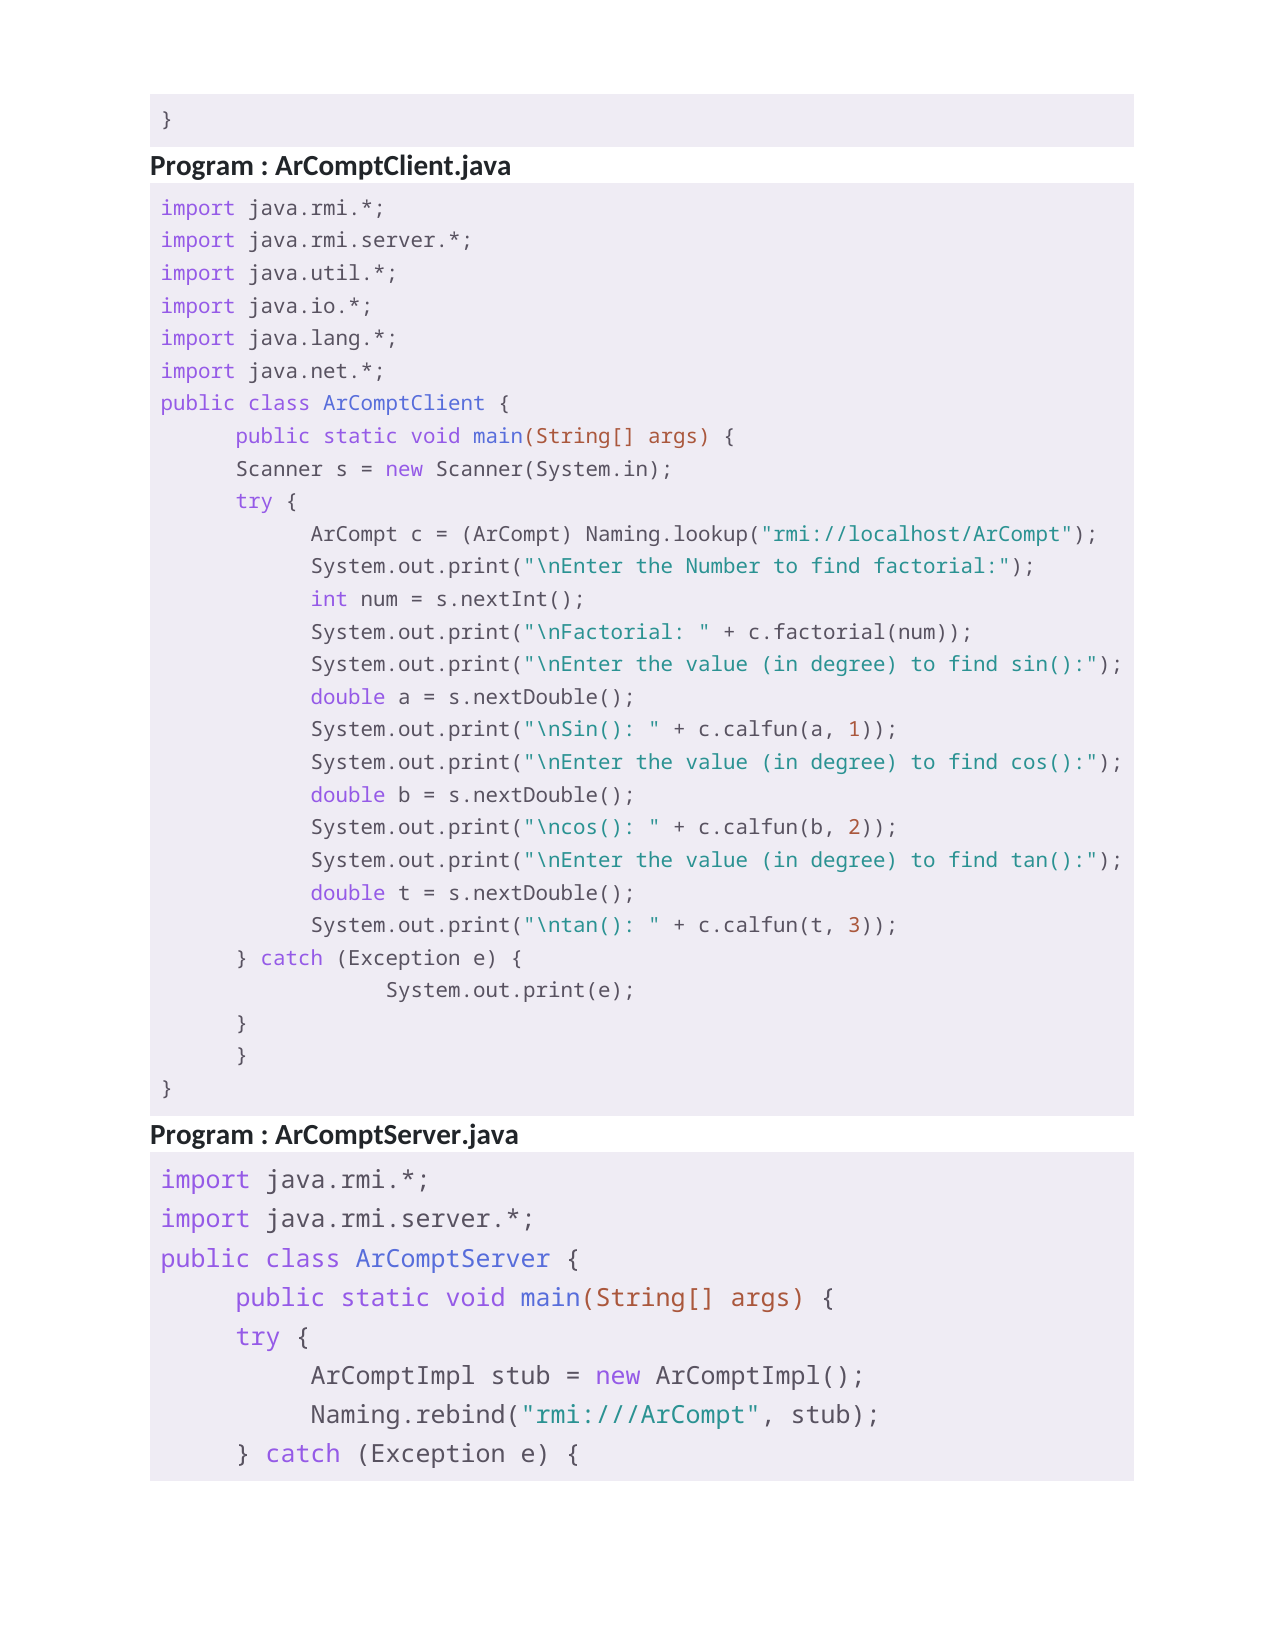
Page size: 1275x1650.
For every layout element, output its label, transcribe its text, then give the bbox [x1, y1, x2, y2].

table_header import java.rmi.*; import java.rmi.server.*; import java.util.*; import java.io.*; import java.lang.*; import java.net.*; public class ArComptClient { public static void main(String[] args) { Scanner s = new Scanner(System.in); try { ArCompt c = (ArCompt) Naming.lookup("rmi://localhost/ArCompt"); System.out.print("\nEnter the Number to find factorial:"); int num = s.nextInt(); System.out.print("\nFactorial: " + c.factorial(num)); System.out.print("\nEnter the value (in degree) to find sin():"); double a = s.nextDouble(); System.out.print("\nSin(): " + c.calfun(a, 1)); System.out.print("\nEnter the value (in degree) to find cos():"); double b = s.nextDouble(); System.out.print("\ncos(): " + c.calfun(b, 2)); System.out.print("\nEnter the value (in degree) to find tan():"); double t = s.nextDouble(); System.out.print("\ntan(): " + c.calfun(t, 3)); } catch (Exception e) { System.out.print(e); } } } [150, 183, 1134, 1116]
text Program : ArComptServer.java [150, 1116, 1134, 1152]
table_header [150, 94, 1134, 147]
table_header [150, 1152, 1134, 1481]
text Program : ArComptClient.java [150, 147, 1134, 182]
